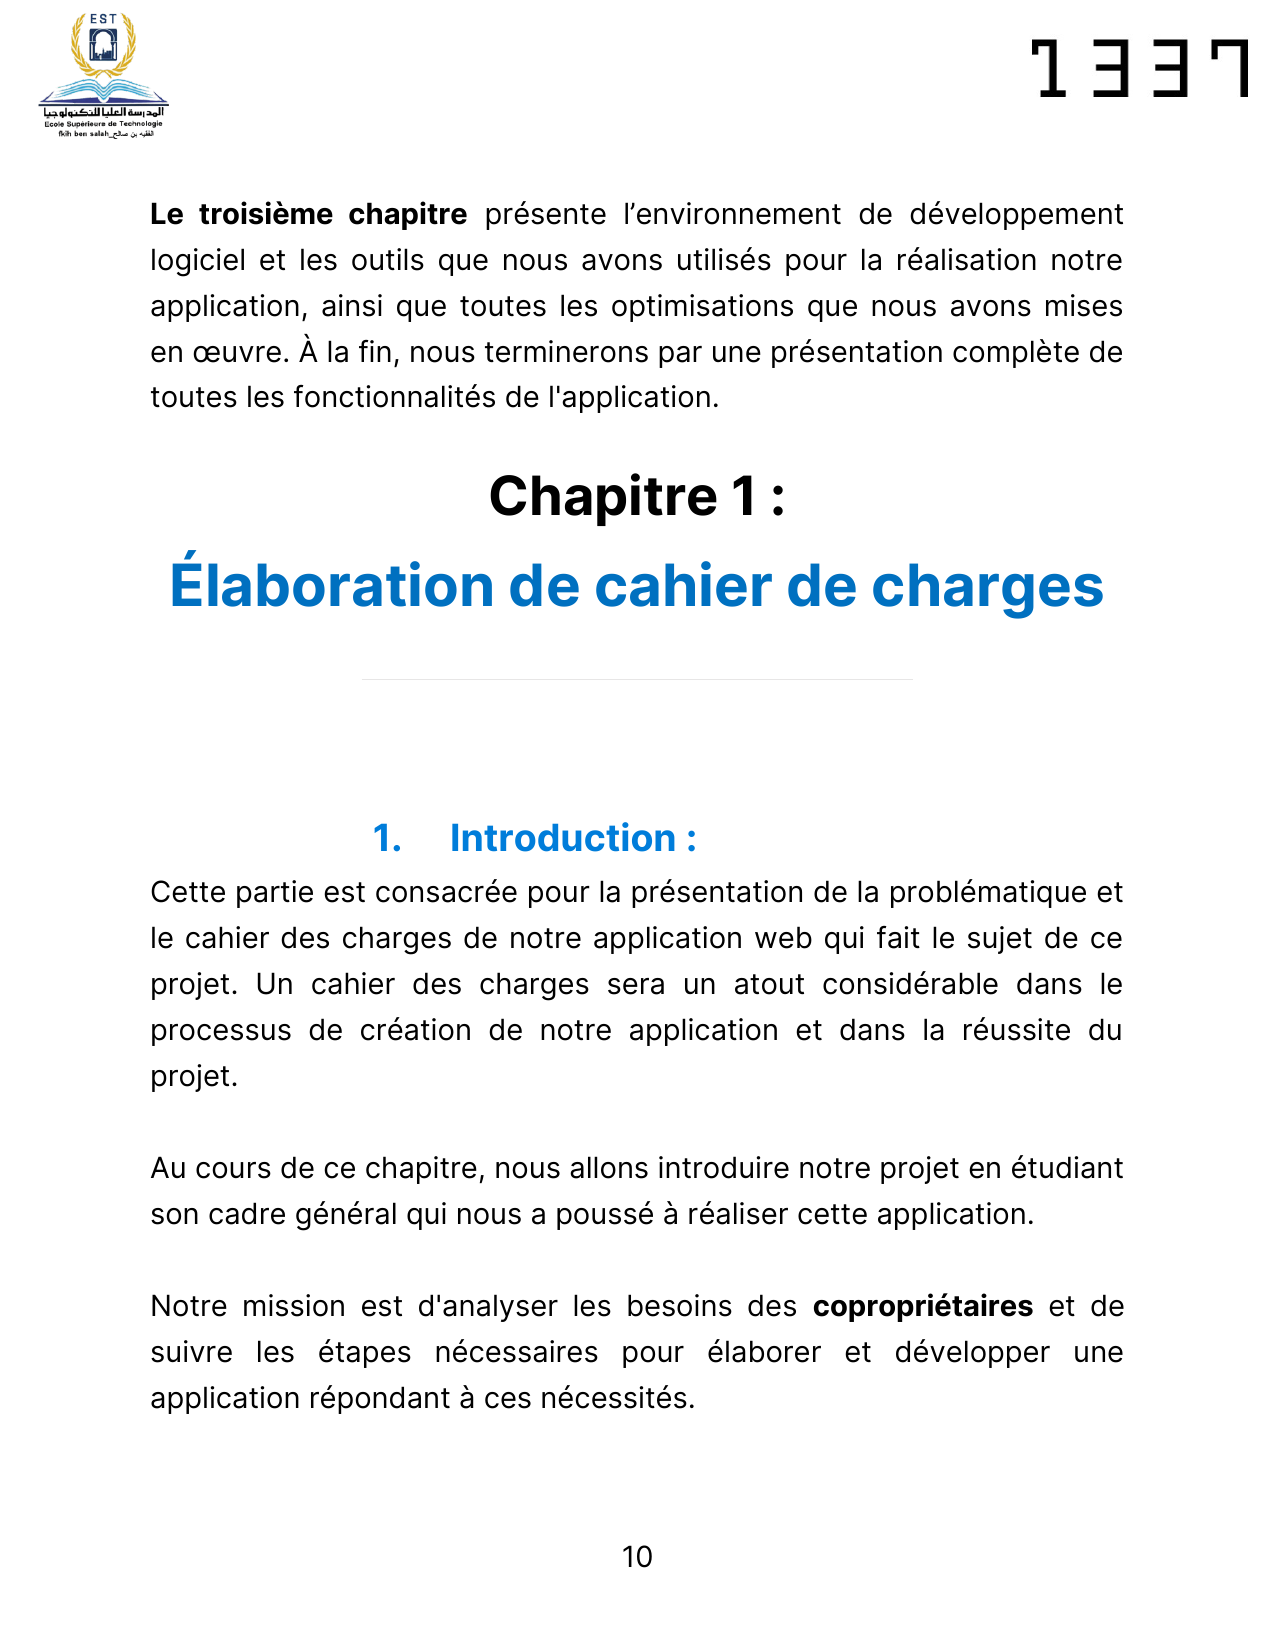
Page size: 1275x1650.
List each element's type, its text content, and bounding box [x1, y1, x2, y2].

picture [1022, 27, 1258, 106]
subtitle Chapitre 1 : Élaboration de cahier de charges [150, 463, 1125, 620]
text Notre mission est d'analyser les besoins des copropriétaires et de suivre les étapes nécessaires pour élaborer et développer une application répondant à ces nécessités. [150, 1289, 1125, 1416]
picture [32, 4, 176, 144]
text Au cours de ce chapitre, nous allons introduire notre projet en étudiant son cadre général qui nous a poussé à réaliser cette application. [150, 1150, 1125, 1231]
subtitle Introduction : [299, 816, 1076, 861]
text Le troisième chapitre présente l’environnement de développement logiciel et les outils que nous avons utilisés pour la réalisation notre application, ainsi que toutes les optimisations que nous avons mises en œuvre. À la fin, nous terminerons par une présentation complète de toutes les fonctionnalités de l'application. [150, 196, 1125, 415]
text Cette partie est consacrée pour la présentation de la problématique et le cahier des charges de notre application web qui fait le sujet de ce projet. Un cahier des charges sera un atout considérable dans le processus de création de notre application et dans la réussite du projet. [150, 874, 1125, 1093]
